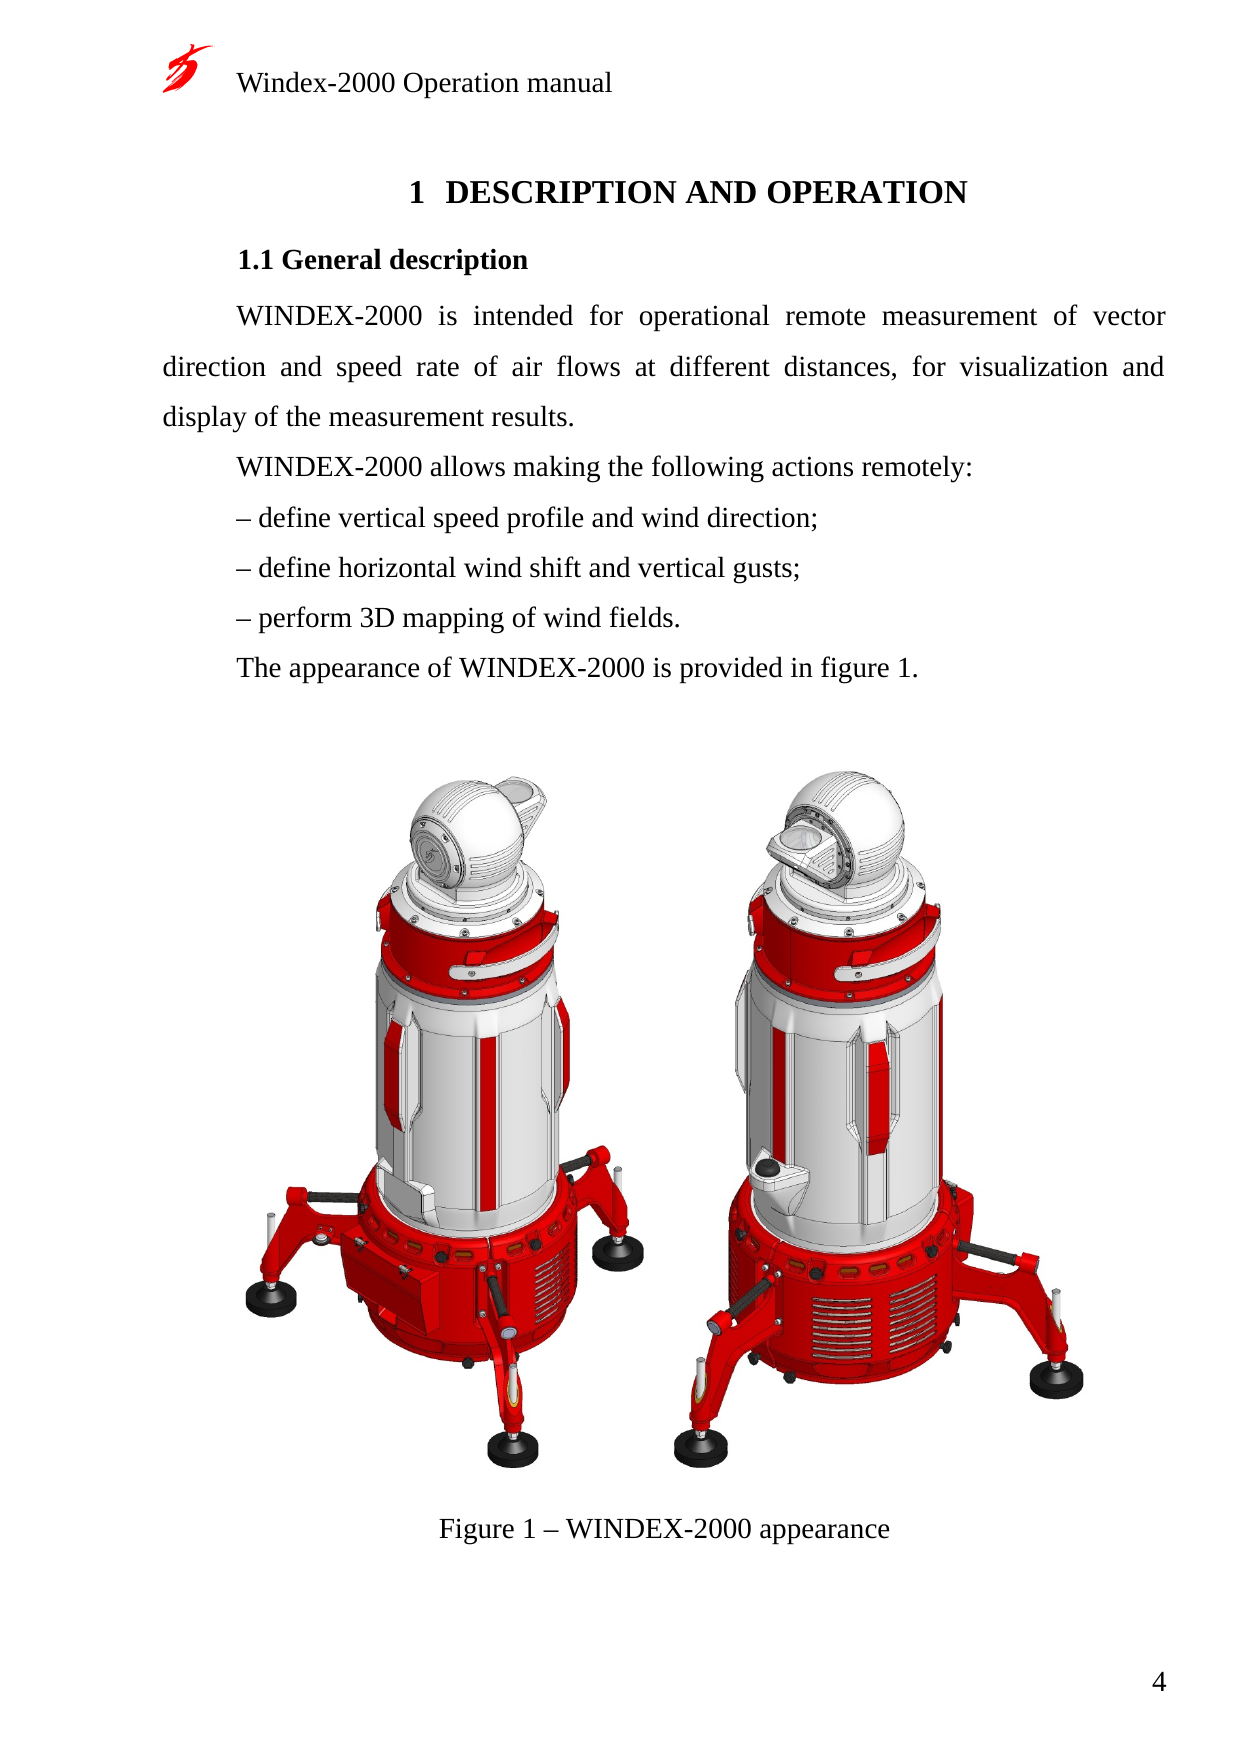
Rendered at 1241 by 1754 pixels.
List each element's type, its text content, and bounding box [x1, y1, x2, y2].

text – define horizontal wind shift and vertical gusts; [162, 550, 1166, 583]
text – perform 3D mapping of wind fields. [162, 600, 1166, 634]
subtitle 1.1 General description [162, 242, 1166, 275]
picture [240, 768, 659, 1482]
picture [162, 44, 215, 93]
text Figure 1 – WINDEX-2000 appearance [162, 1511, 1166, 1544]
text – define vertical speed profile and wind direction; [162, 500, 1166, 533]
text WINDEX-2000 allows making the following actions remotely: [162, 449, 1166, 483]
text The appearance of WINDEX-2000 is provided in figure 1. [162, 651, 1166, 684]
text WINDEX-2000 is intended for operational remote measurement of vector direction and speed rate of air flows at different distances, for visualization and display of the measurement results. [162, 298, 1166, 433]
picture [666, 763, 1096, 1482]
subtitle Description and OPERATION [210, 172, 1166, 210]
